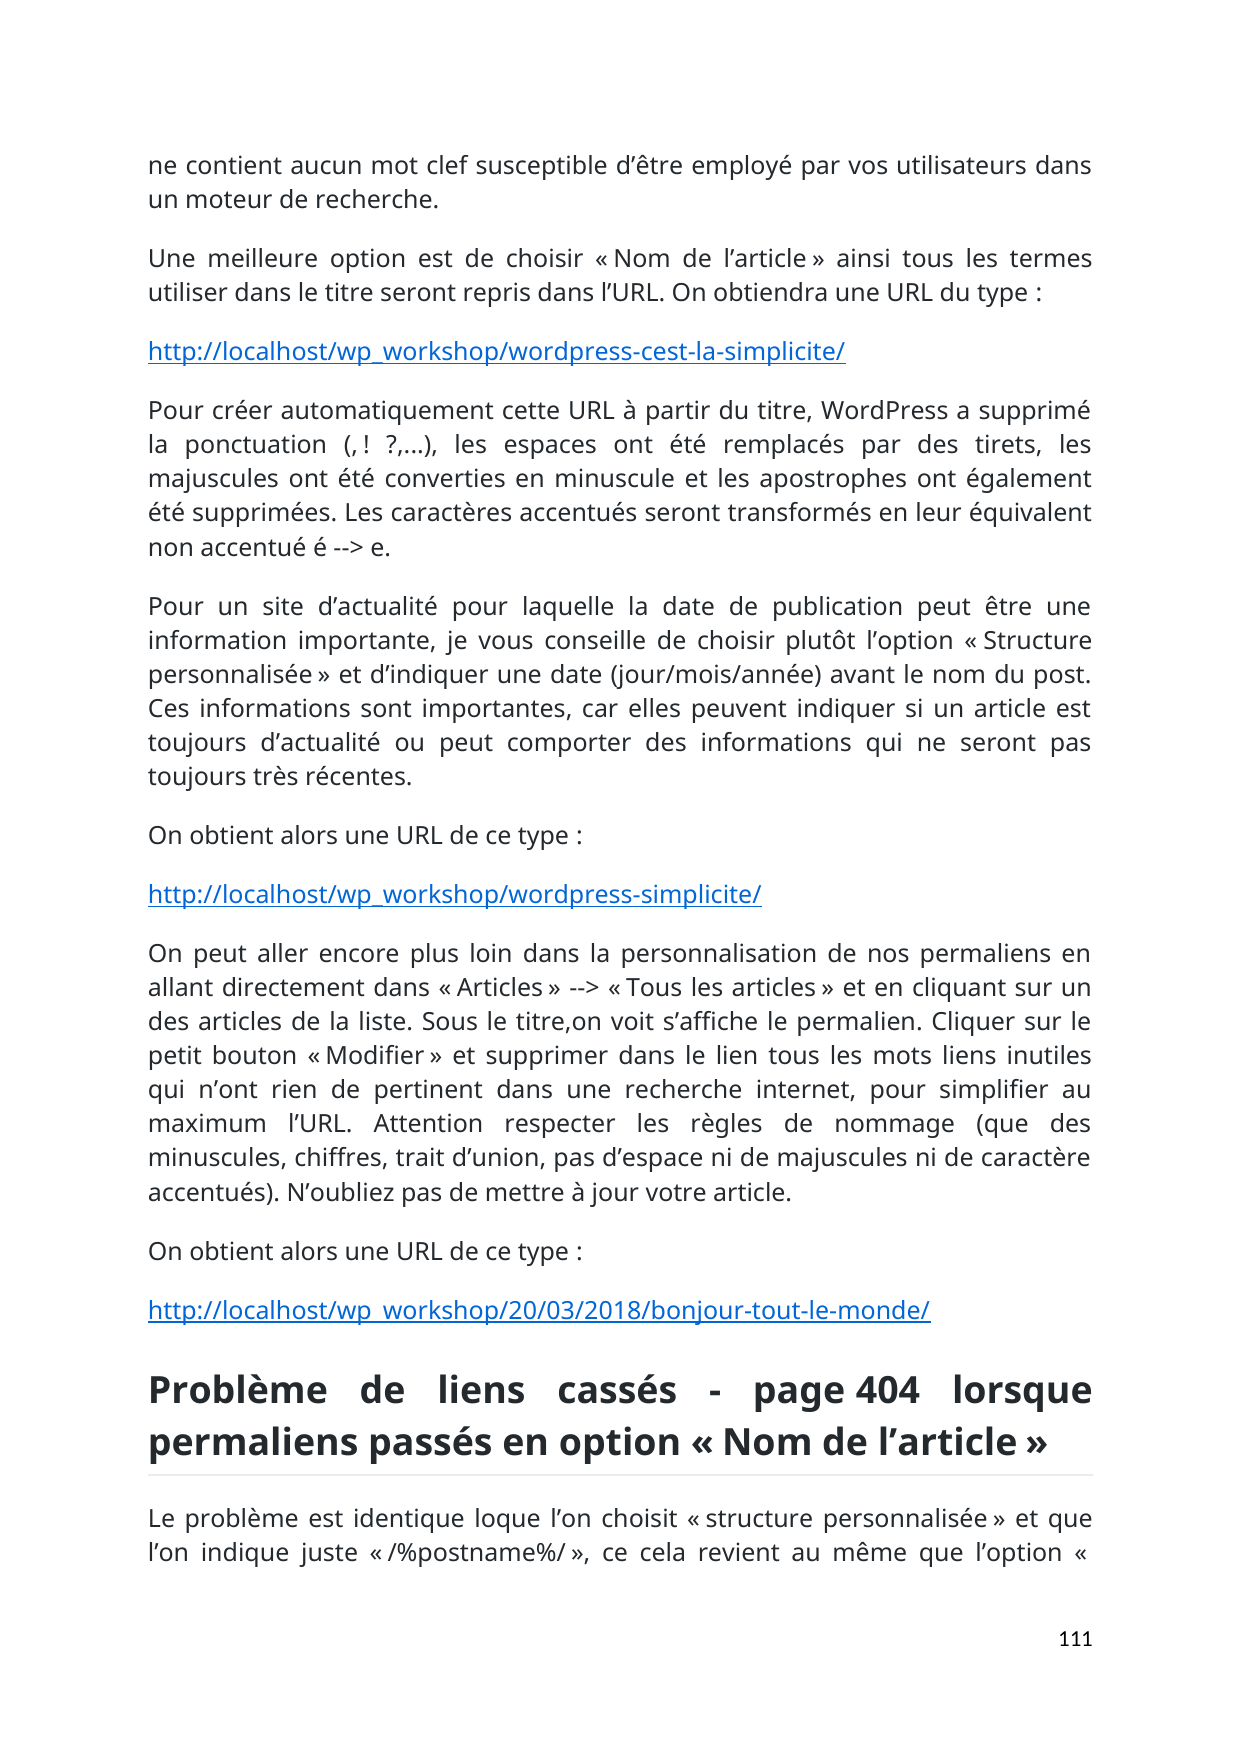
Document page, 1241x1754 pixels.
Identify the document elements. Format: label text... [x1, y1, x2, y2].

text On obtient alors une URL de ce type : [148, 818, 1093, 852]
text On peut aller encore plus loin dans la personnalisation de nos permaliens en allant directement dans « Articles » --> « Tous les articles » et en cliquant sur un des articles de la liste. Sous le titre,on voit s’affiche le permalien. Cliquer sur le petit bouton « Modifier » et supprimer dans le lien tous les mots liens inutiles qui n’ont rien de pertinent dans une recherche internet, pour simplifier au maximum l’URL. Attention respecter les règles de nommage (que des minuscules, chiffres, trait d’union, pas d’espace ni de majuscules ni de caractère accentués). N’oubliez pas de mettre à jour votre article. [148, 936, 1093, 1208]
text http://localhost/wp_workshop/wordpress-cest-la-simplicite/ [148, 334, 1093, 368]
text Une meilleure option est de choisir « Nom de l’article » ainsi tous les termes utiliser dans le titre seront repris dans l’URL. On obtiendra une URL du type : [148, 241, 1093, 309]
text Pour créer automatiquement cette URL à partir du titre, WordPress a supprimé la ponctuation (, ! ?,...), les espaces ont été remplacés par des tirets, les majuscules ont été converties en minuscule et les apostrophes ont également été supprimées. Les caractères accentués seront transformés en leur équivalent non accentué é --> e. [148, 393, 1093, 563]
text Problème de liens cassés - page 404 lorsque permaliens passés en option « Nom de l’article » [148, 1364, 1093, 1474]
text Pour un site d’actualité pour laquelle la date de publication peut être une information importante, je vous conseille de choisir plutôt l’option « Structure personnalisée » et d’indiquer une date (jour/mois/année) avant le nom du post. Ces informations sont importantes, car elles peuvent indiquer si un article est toujours d’actualité ou peut comporter des informations qui ne seront pas toujours très récentes. [148, 588, 1093, 793]
text On obtient alors une URL de ce type : [148, 1233, 1093, 1267]
text http://localhost/wp_workshop/20/03/2018/bonjour-tout-le-monde/ [148, 1292, 1093, 1326]
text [148, 1501, 1093, 1569]
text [148, 148, 1093, 216]
text http://localhost/wp_workshop/wordpress-simplicite/ [148, 877, 1093, 911]
